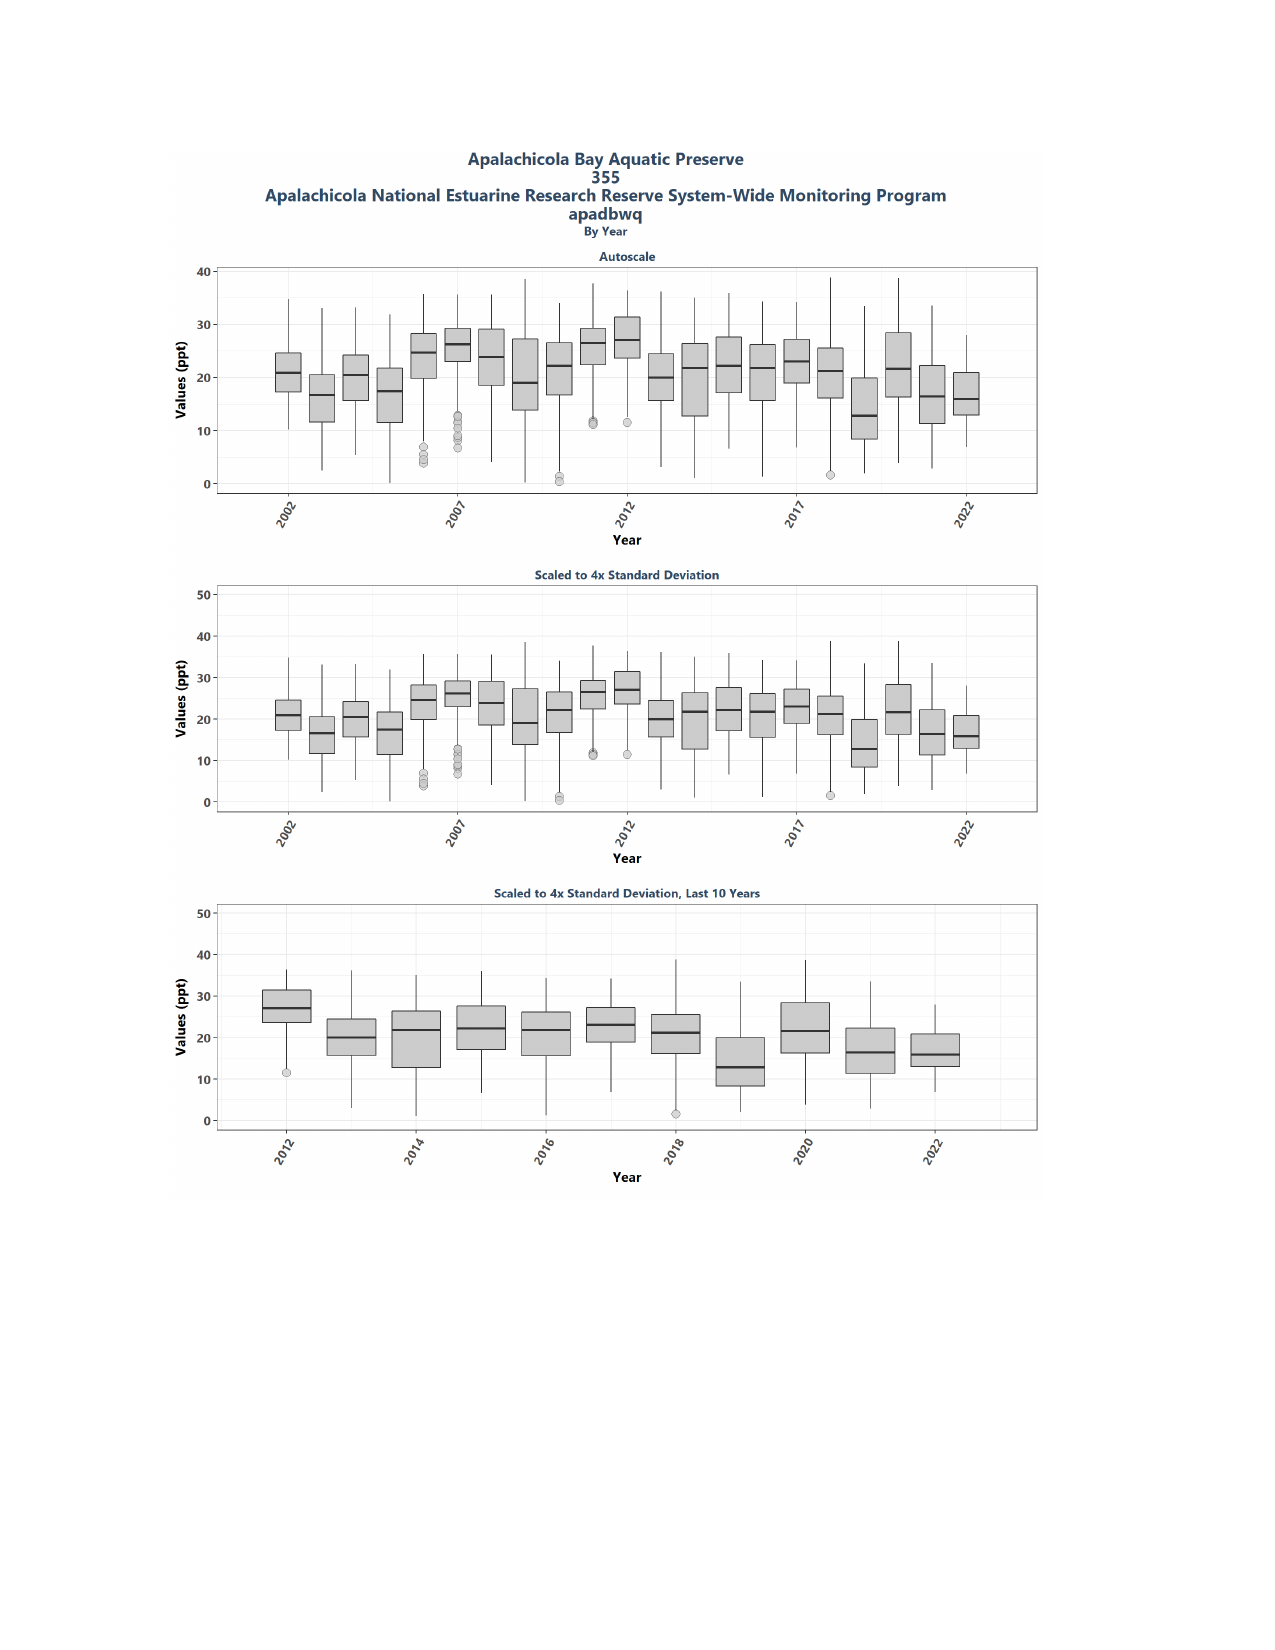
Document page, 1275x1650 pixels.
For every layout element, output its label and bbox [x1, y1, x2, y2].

picture [168, 150, 1044, 1200]
